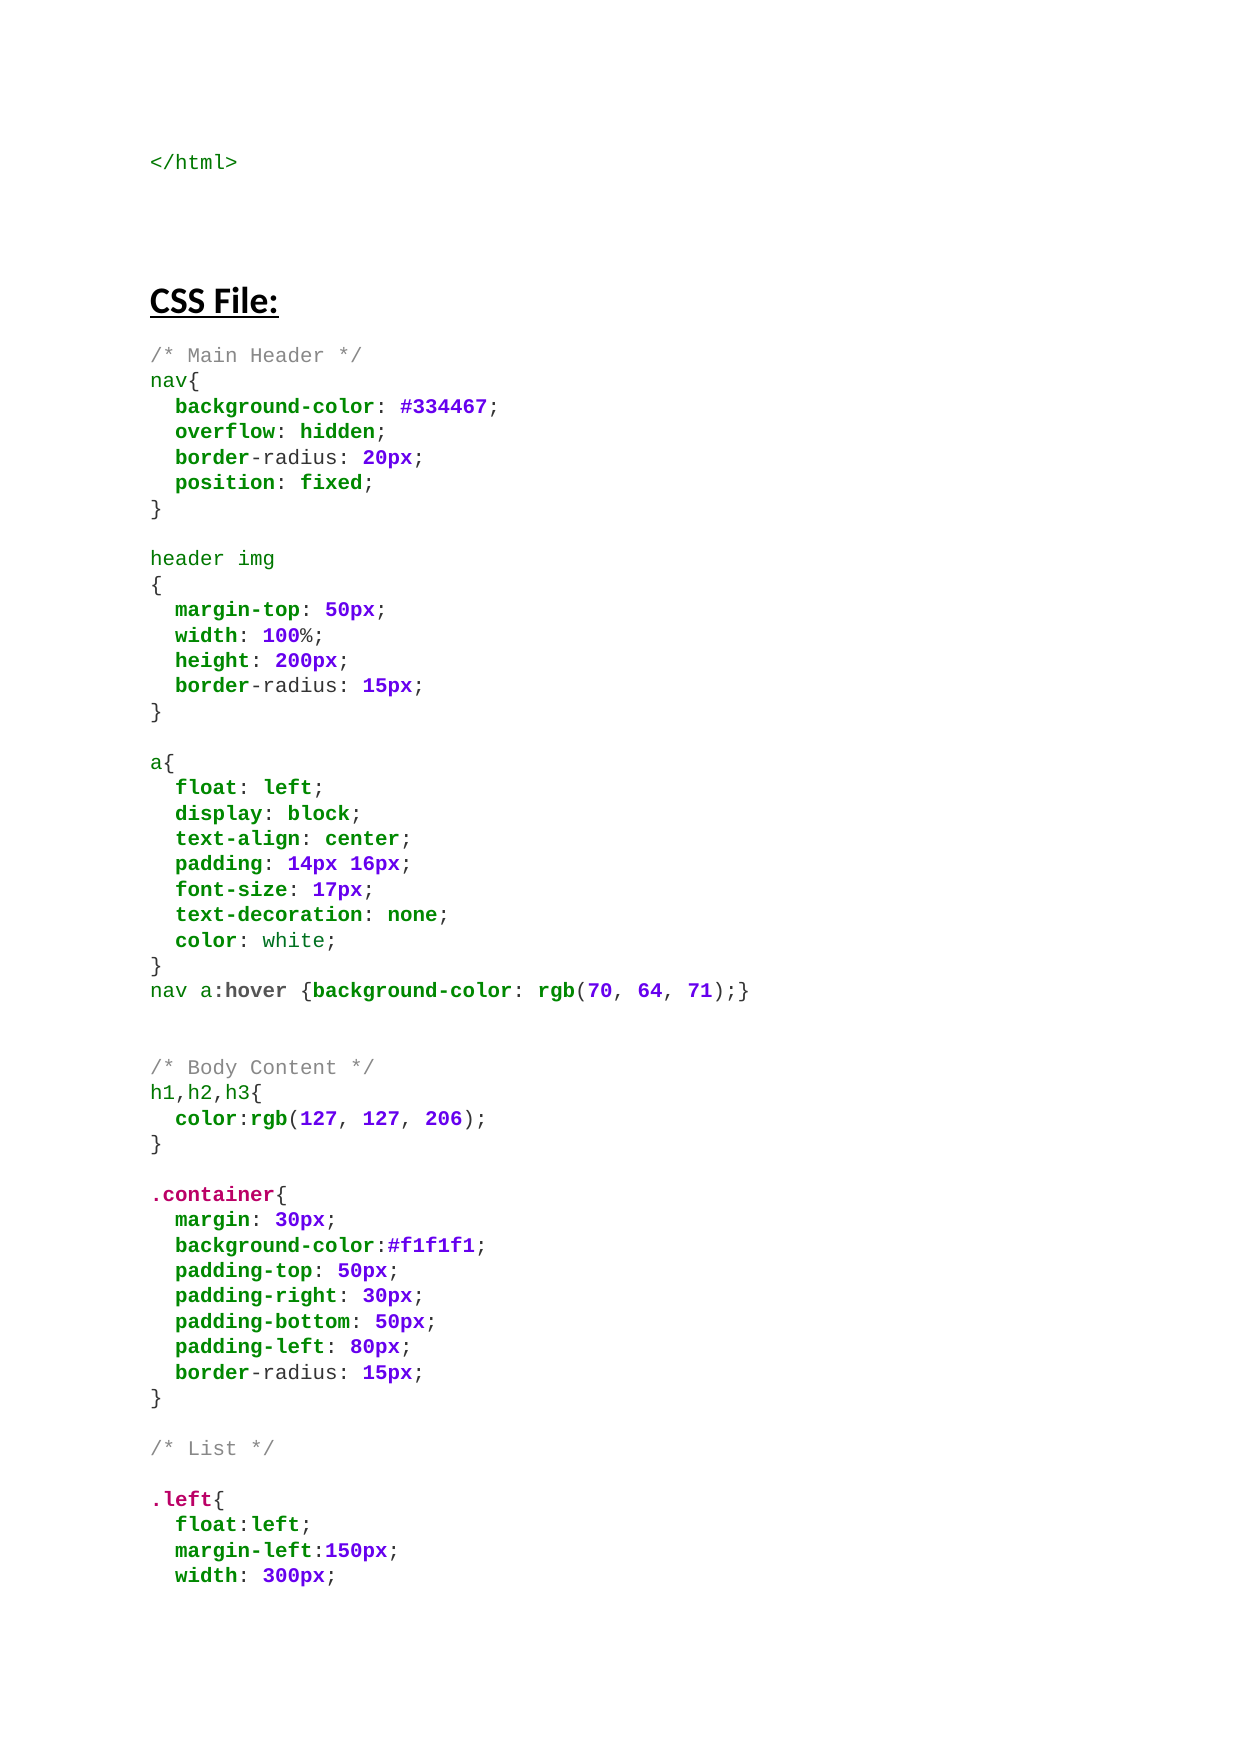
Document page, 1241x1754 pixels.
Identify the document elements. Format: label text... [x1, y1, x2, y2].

text overflow: hidden; [150, 419, 1090, 445]
text display: block; [150, 801, 1090, 826]
text font-size: 17px; [150, 877, 1090, 902]
text </html> [150, 150, 1090, 175]
text float:left; [150, 1512, 1090, 1538]
text padding: 14px 16px; [150, 852, 1090, 877]
text border-radius: 15px; [150, 1360, 1090, 1385]
text text-decoration: none; [150, 902, 1090, 928]
text .left{ [150, 1487, 1090, 1512]
text width: 300px; [150, 1563, 1090, 1589]
text border-radius: 20px; [150, 445, 1090, 470]
text nav{ [150, 369, 1090, 394]
text /* List */ [150, 1436, 1090, 1462]
text text-align: center; [150, 826, 1090, 852]
text .container{ [150, 1182, 1090, 1207]
text a{ [150, 750, 1090, 775]
text position: fixed; [150, 470, 1090, 496]
text /* Main Header */ [150, 343, 1090, 369]
text } [150, 699, 1090, 724]
text color:rgb(127, 127, 206); [150, 1106, 1090, 1131]
text h1,h2,h3{ [150, 1080, 1090, 1106]
text background-color:#f1f1f1; [150, 1233, 1090, 1258]
text } [150, 1131, 1090, 1157]
text color: white; [150, 928, 1090, 953]
text } [150, 1385, 1090, 1411]
text border-radius: 15px; [150, 674, 1090, 699]
text padding-top: 50px; [150, 1258, 1090, 1284]
text margin-left:150px; [150, 1538, 1090, 1563]
text } [150, 953, 1090, 979]
text padding-bottom: 50px; [150, 1309, 1090, 1334]
text padding-left: 80px; [150, 1334, 1090, 1360]
text CSS File: [150, 277, 1090, 323]
text } [150, 496, 1090, 521]
text margin-top: 50px; [150, 597, 1090, 623]
text margin: 30px; [150, 1207, 1090, 1233]
text padding-right: 30px; [150, 1284, 1090, 1309]
text height: 200px; [150, 648, 1090, 674]
text /* Body Content */ [150, 1055, 1090, 1080]
text nav a:hover {background-color: rgb(70, 64, 71);} [150, 979, 1090, 1004]
text { [150, 572, 1090, 597]
text width: 100%; [150, 623, 1090, 648]
text float: left; [150, 775, 1090, 801]
text background-color: #334467; [150, 394, 1090, 419]
text header img [150, 547, 1090, 572]
